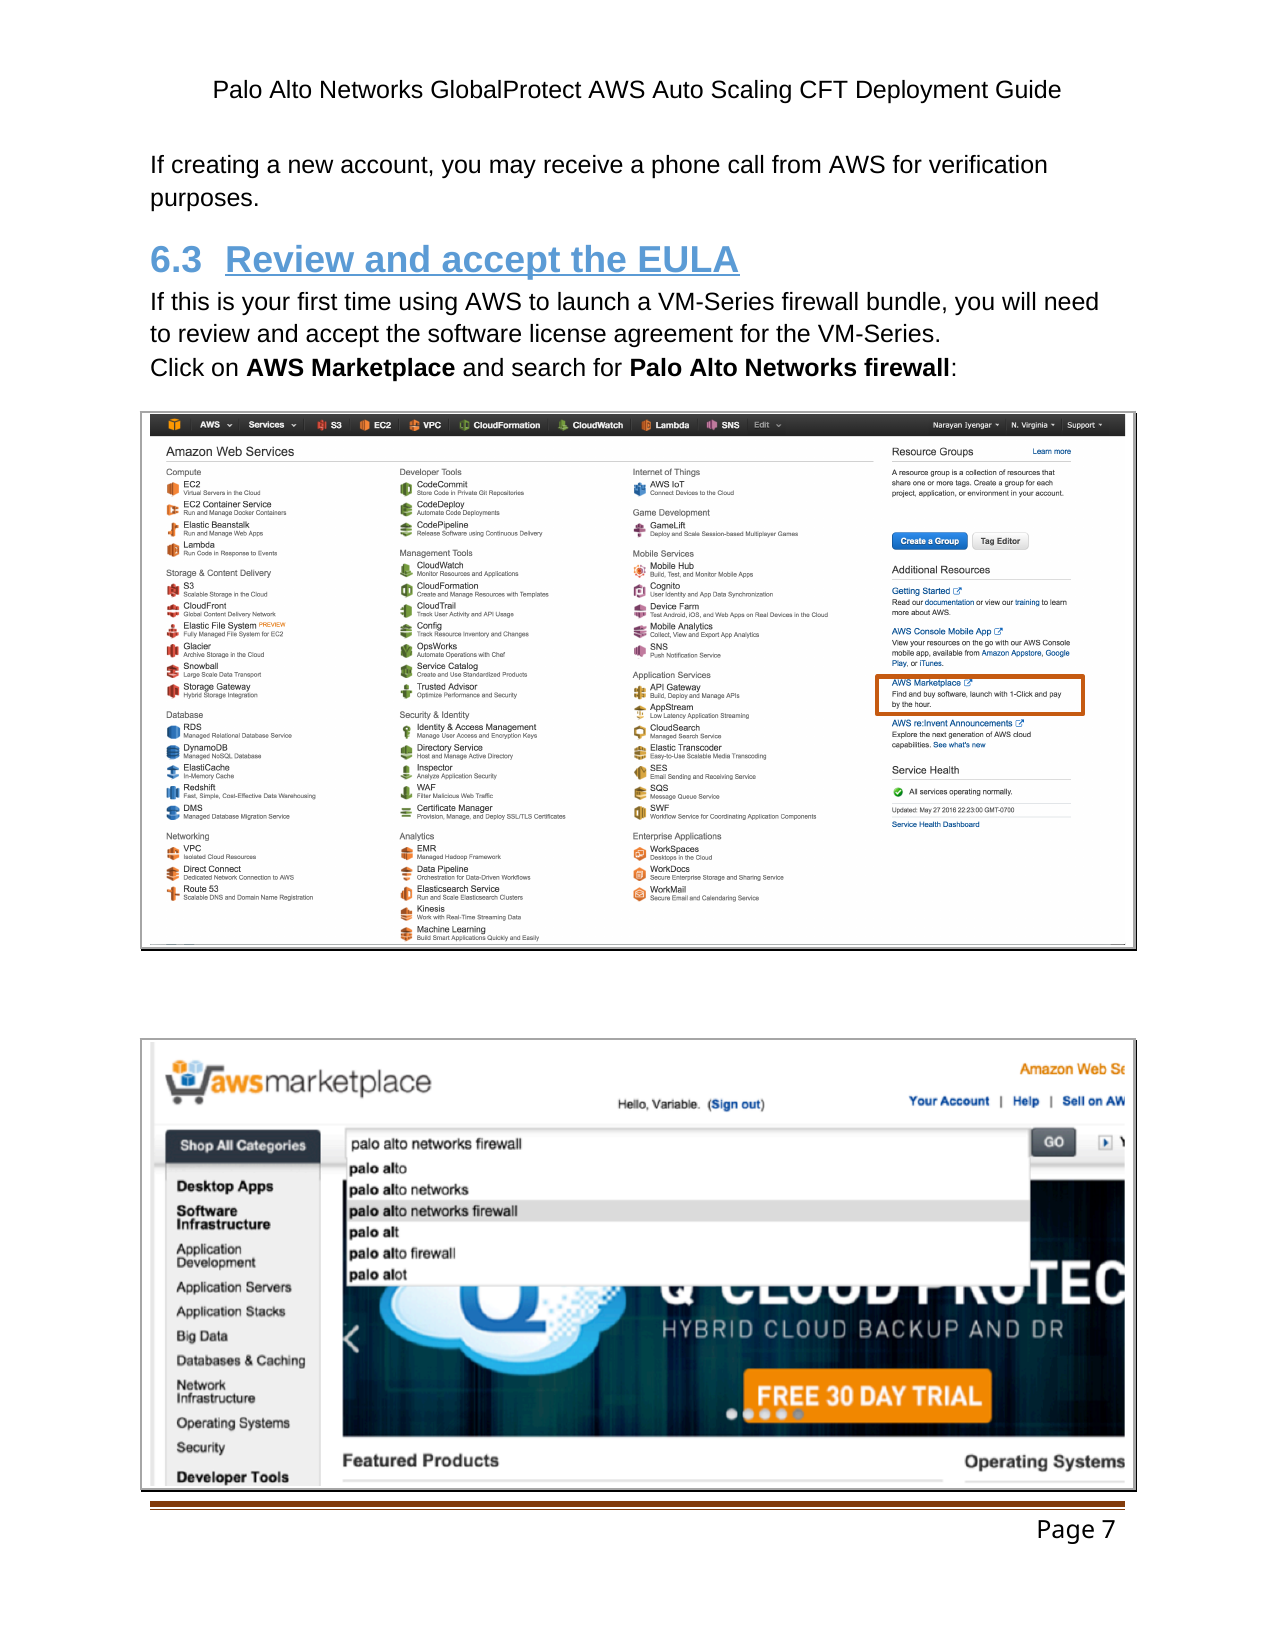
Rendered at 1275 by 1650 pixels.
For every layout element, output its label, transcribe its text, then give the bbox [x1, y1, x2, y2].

subtitle Review and accept the EULA [150, 237, 1125, 280]
text Click on AWS Marketplace and search for Palo Alto Networks firewall: [150, 352, 1125, 381]
text If creating a new account, you may receive a phone call from AWS for verification purposes. [150, 150, 1125, 212]
text If this is your first time using AWS to launch a VM-Series firewall bundle, you will need to review and accept the software license agreement for the VM-Series. [150, 286, 1125, 348]
picture [150, 414, 1125, 945]
